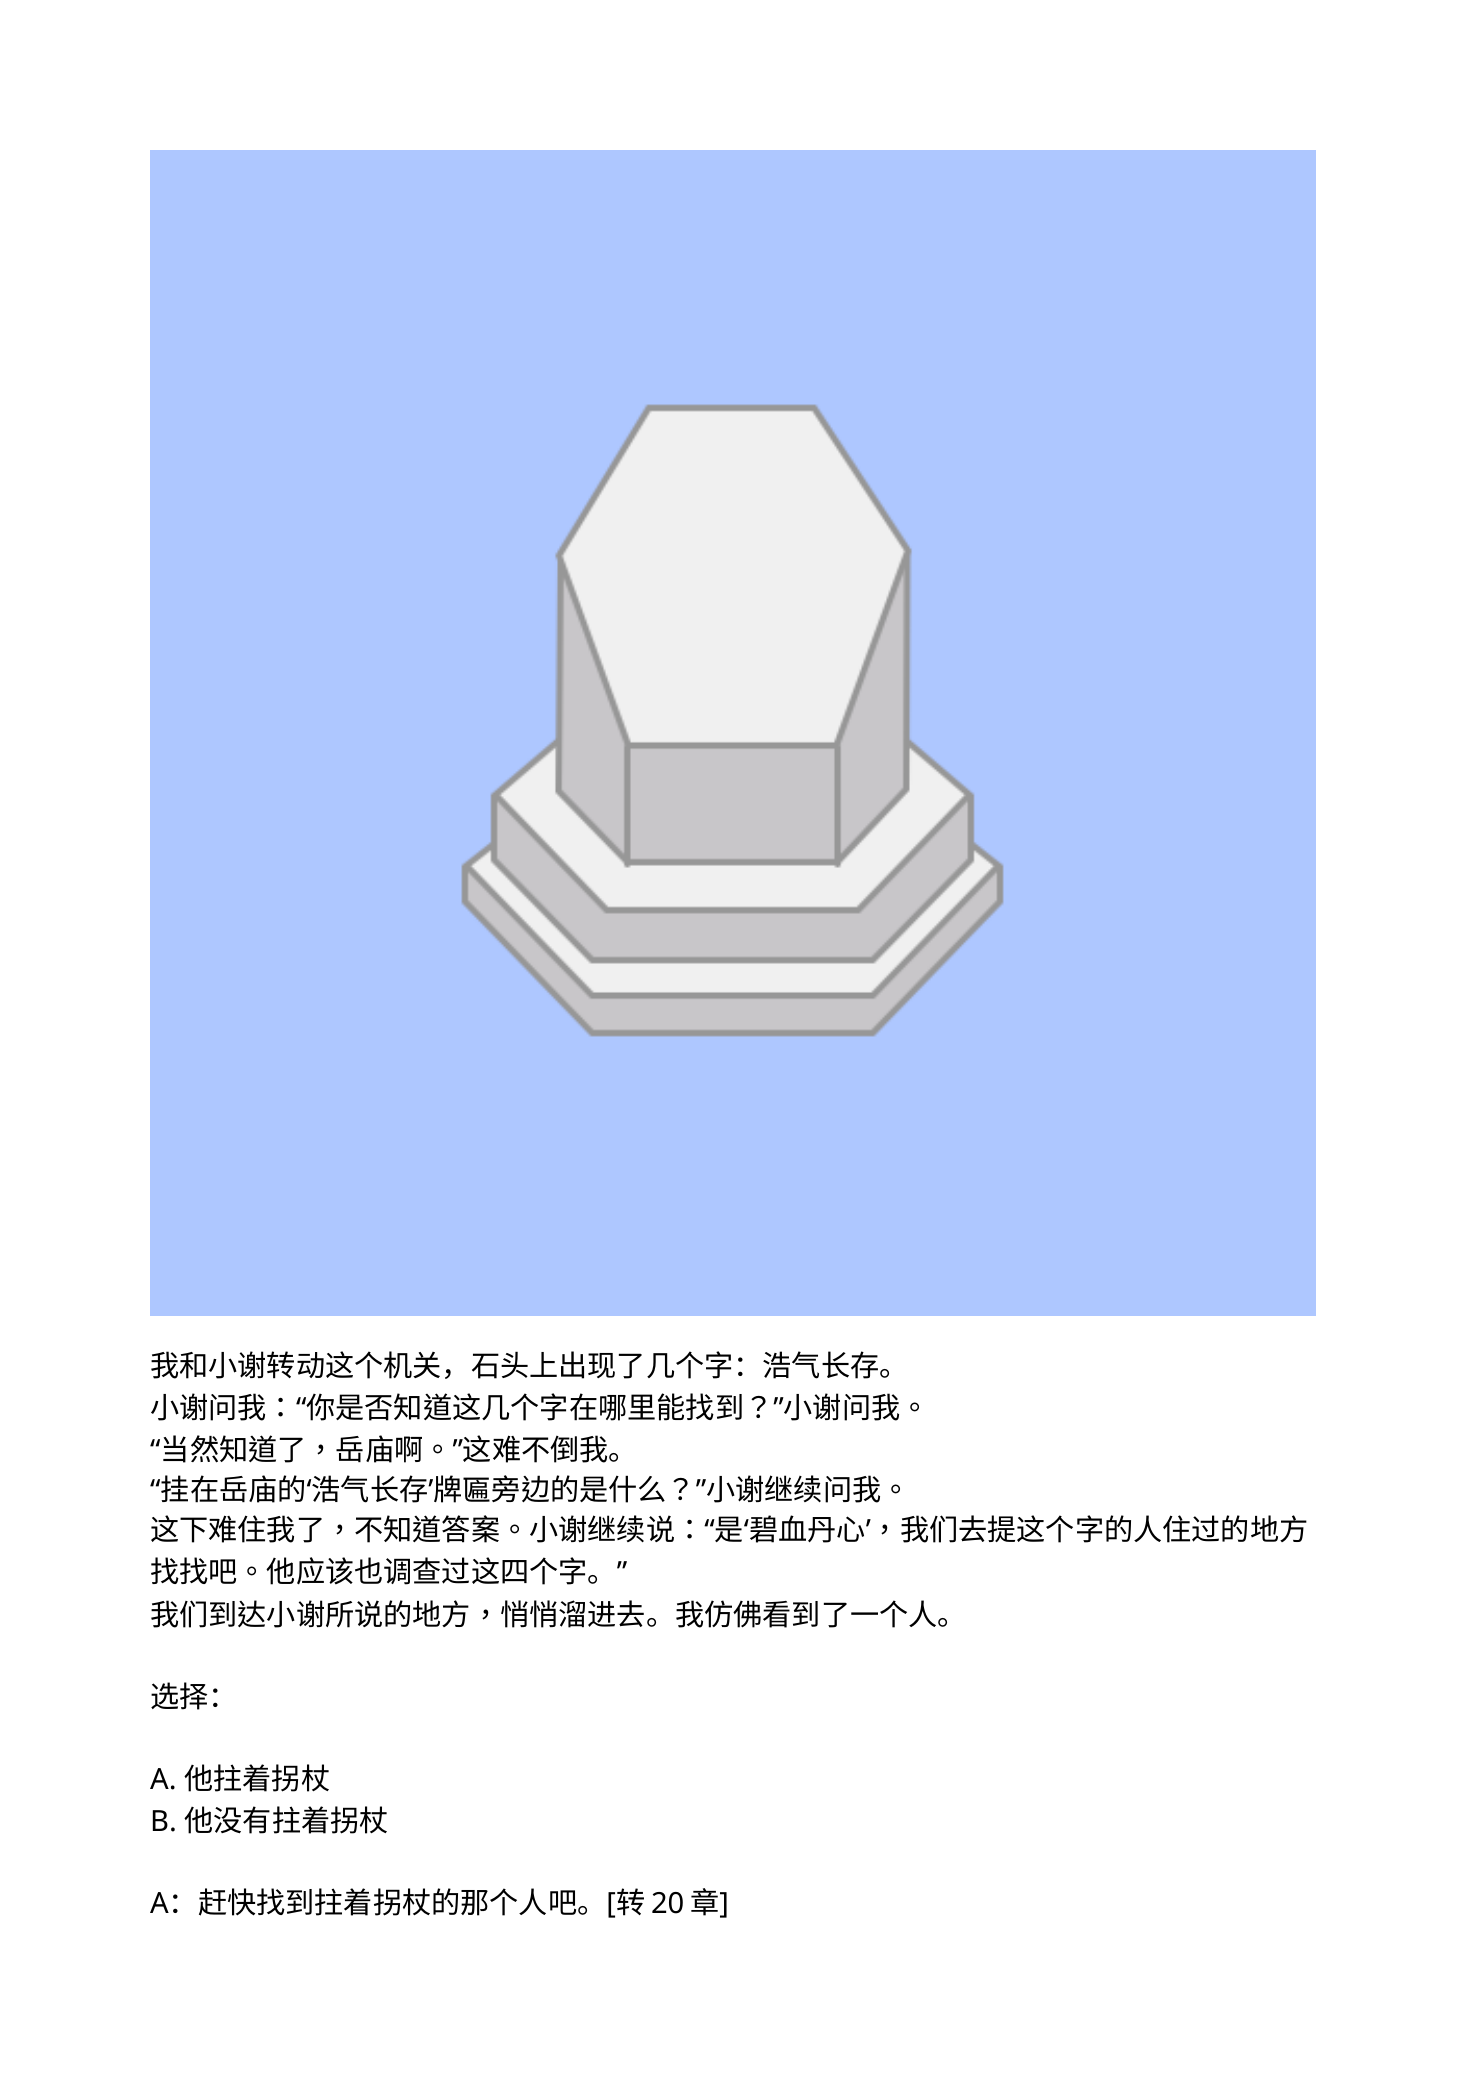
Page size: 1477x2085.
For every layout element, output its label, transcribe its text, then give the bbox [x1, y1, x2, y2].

text 这下难住我了，不知道答案。小谢继续说：“是‘碧血丹心’，我们去提这个字的人住过的地方找找吧。他应该也调查过这四个字。” [150, 1509, 1326, 1591]
text A：赶快找到拄着拐杖的那个人吧。[转20章] [150, 1880, 1326, 1922]
text “挂在岳庙的‘浩气长存’牌匾旁边的是什么？”小谢继续问我。 [150, 1469, 1326, 1509]
text 小谢问我：“你是否知道这几个字在哪里能找到？”小谢问我。 [150, 1384, 1326, 1427]
text 选择： [150, 1673, 1326, 1716]
text “当然知道了，岳庙啊。”这难不倒我。 [150, 1427, 1326, 1469]
text B. 他没有拄着拐杖 [150, 1798, 1326, 1840]
text 我和小谢转动这个机关，石头上出现了几个字：浩气长存。 [150, 1342, 1326, 1384]
text 我们到达小谢所说的地方，悄悄溜进去。我仿佛看到了一个人。 [150, 1591, 1326, 1633]
text A. 他拄着拐杖 [150, 1755, 1326, 1798]
picture [150, 150, 1316, 1316]
